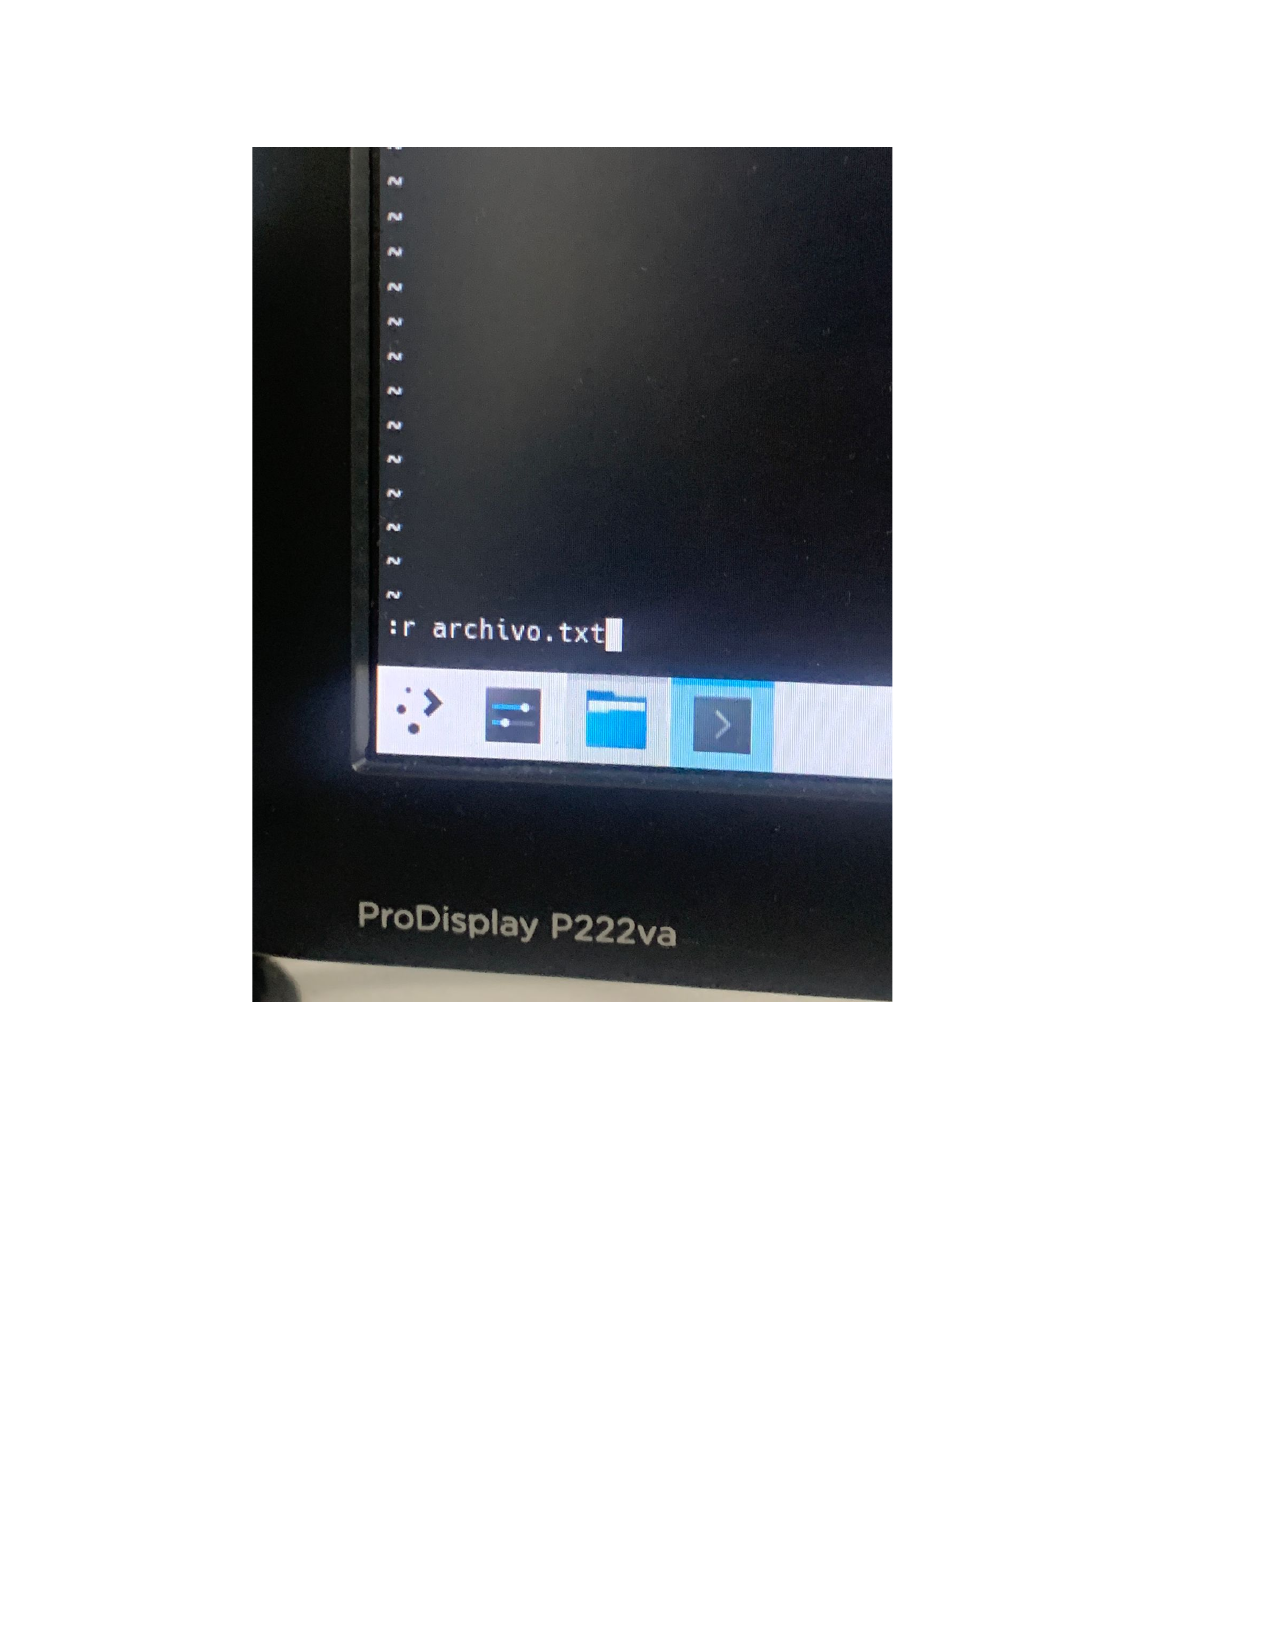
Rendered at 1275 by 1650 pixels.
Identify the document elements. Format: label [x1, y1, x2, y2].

picture [252, 147, 893, 1002]
